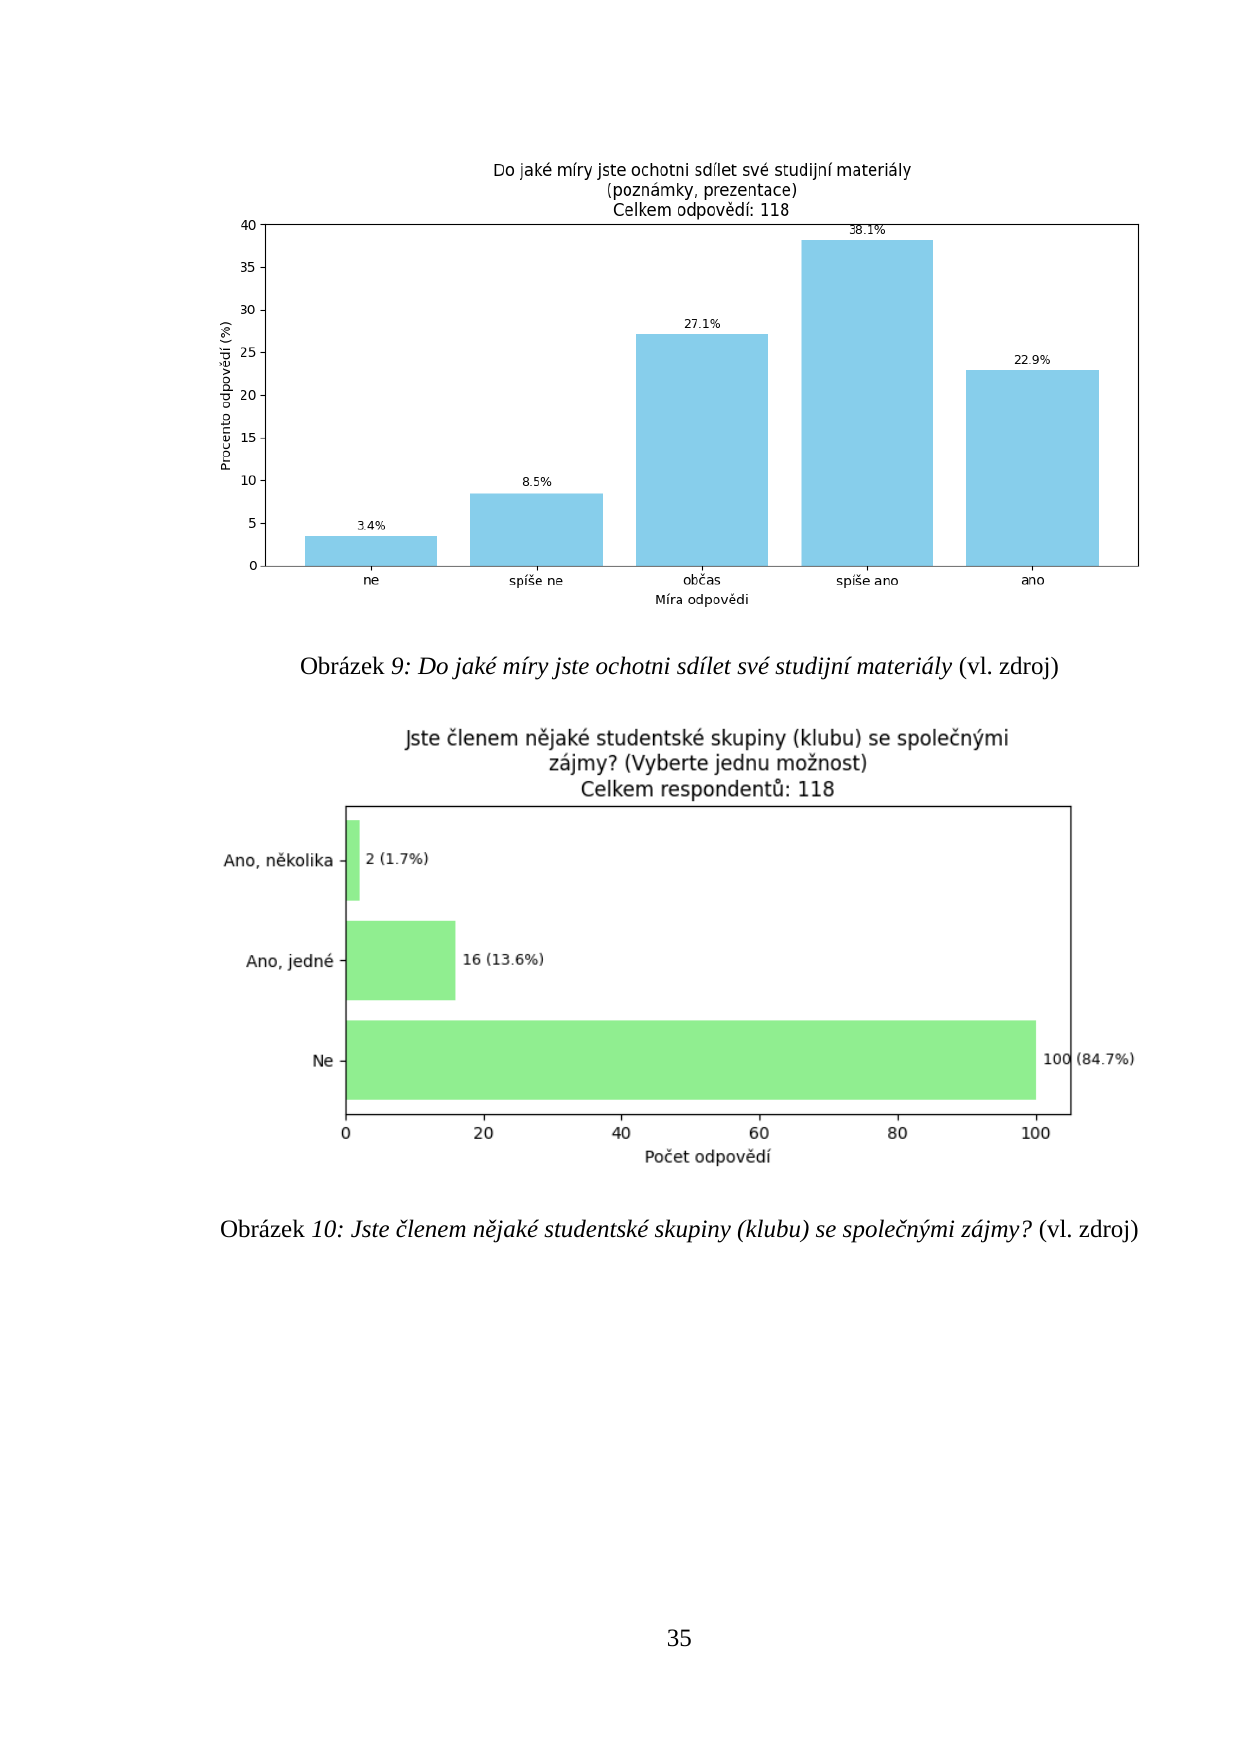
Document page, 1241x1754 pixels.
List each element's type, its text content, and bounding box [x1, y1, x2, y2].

picture [206, 711, 1152, 1184]
picture [206, 147, 1152, 621]
text Obrázek 9: Do jaké míry jste ochotni sdílet své studijní materiály (vl. zdroj) [207, 651, 1152, 680]
text Obrázek 10: Jste členem nějaké studentské skupiny (klubu) se společnými zájmy? (vl. zdroj) [207, 1214, 1152, 1243]
